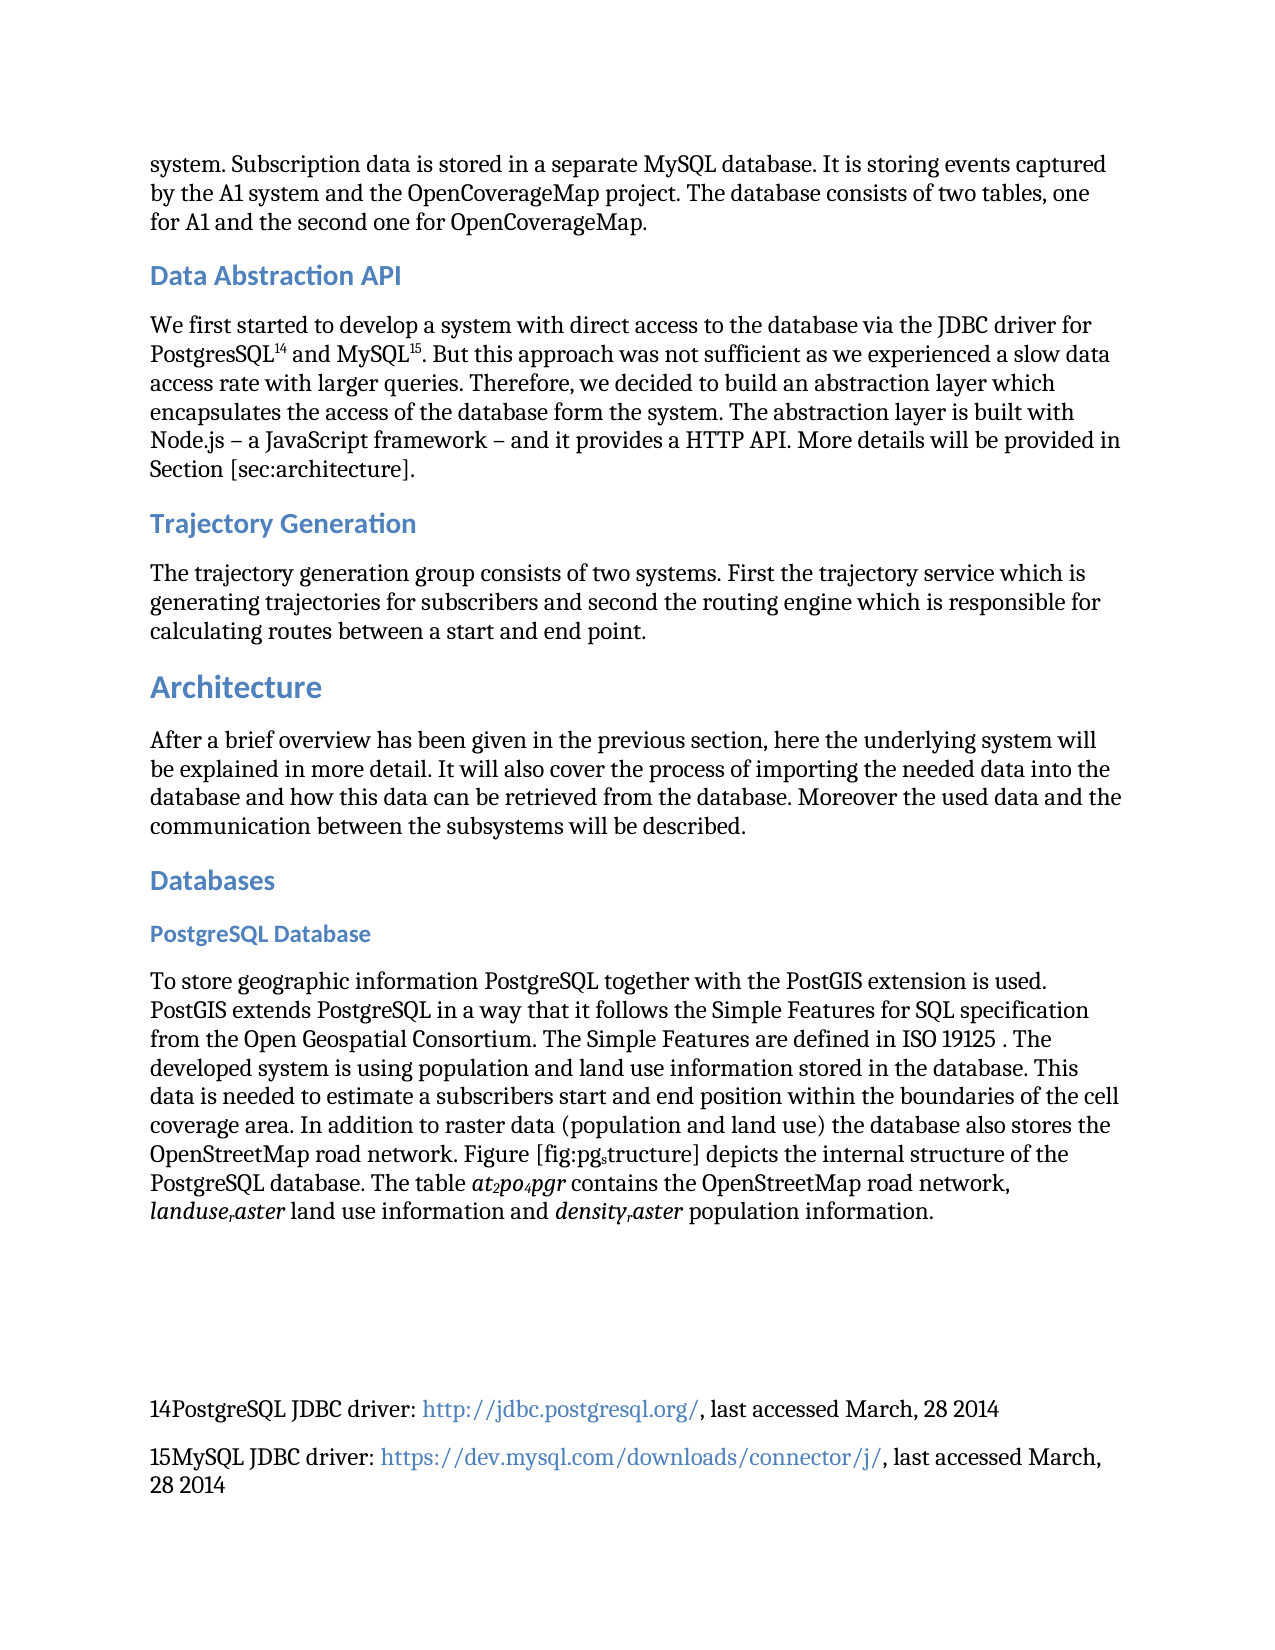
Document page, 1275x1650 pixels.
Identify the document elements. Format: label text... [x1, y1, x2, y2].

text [150, 150, 1125, 236]
text After a brief overview has been given in the previous section, here the underlying system will be explained in more detail. It will also cover the process of importing the needed data into the database and how this data can be retrieved from the database. Moreover the used data and the communication between the subsystems will be described. [150, 726, 1125, 841]
text To store geographic information PostgreSQL together with the PostGIS extension is used. PostGIS extends PostgreSQL in a way that it follows the Simple Features for SQL specification from the Open Geospatial Consortium. The Simple Features are defined in ISO 19125 . The developed system is using population and land use information stored in the database. This data is needed to estimate a subscribers start and end position within the boundaries of the cell coverage area. In addition to raster data (population and land use) the database also stores the OpenStreetMap road network. Figure [fig:pgstructure] depicts the internal structure of the PostgreSQL database. The table at2po4pgr contains the OpenStreetMap road network, landuseraster land use information and densityraster population information. [150, 967, 1125, 1226]
subtitle Data Abstraction API [150, 257, 1125, 293]
text We first started to develop a system with direct access to the database via the JDBC driver for PostgresSQL and MySQL. But this approach was not sufficient as we experienced a slow data access rate with larger queries. Therefore, we decided to build an abstraction layer which encapsulates the access of the database form the system. The abstraction layer is built with Node.js – a JavaScript framework – and it provides a HTTP API. More details will be provided in Section [sec:architecture]. [150, 311, 1125, 484]
subtitle Databases [150, 862, 1125, 897]
subtitle PostgreSQL Database [150, 918, 1125, 948]
subtitle Architecture [150, 666, 1125, 707]
text The trajectory generation group consists of two systems. First the trajectory service which is generating trajectories for subscribers and second the routing engine which is responsible for calculating routes between a start and end point. [150, 559, 1125, 645]
subtitle Trajectory Generation [150, 505, 1125, 540]
